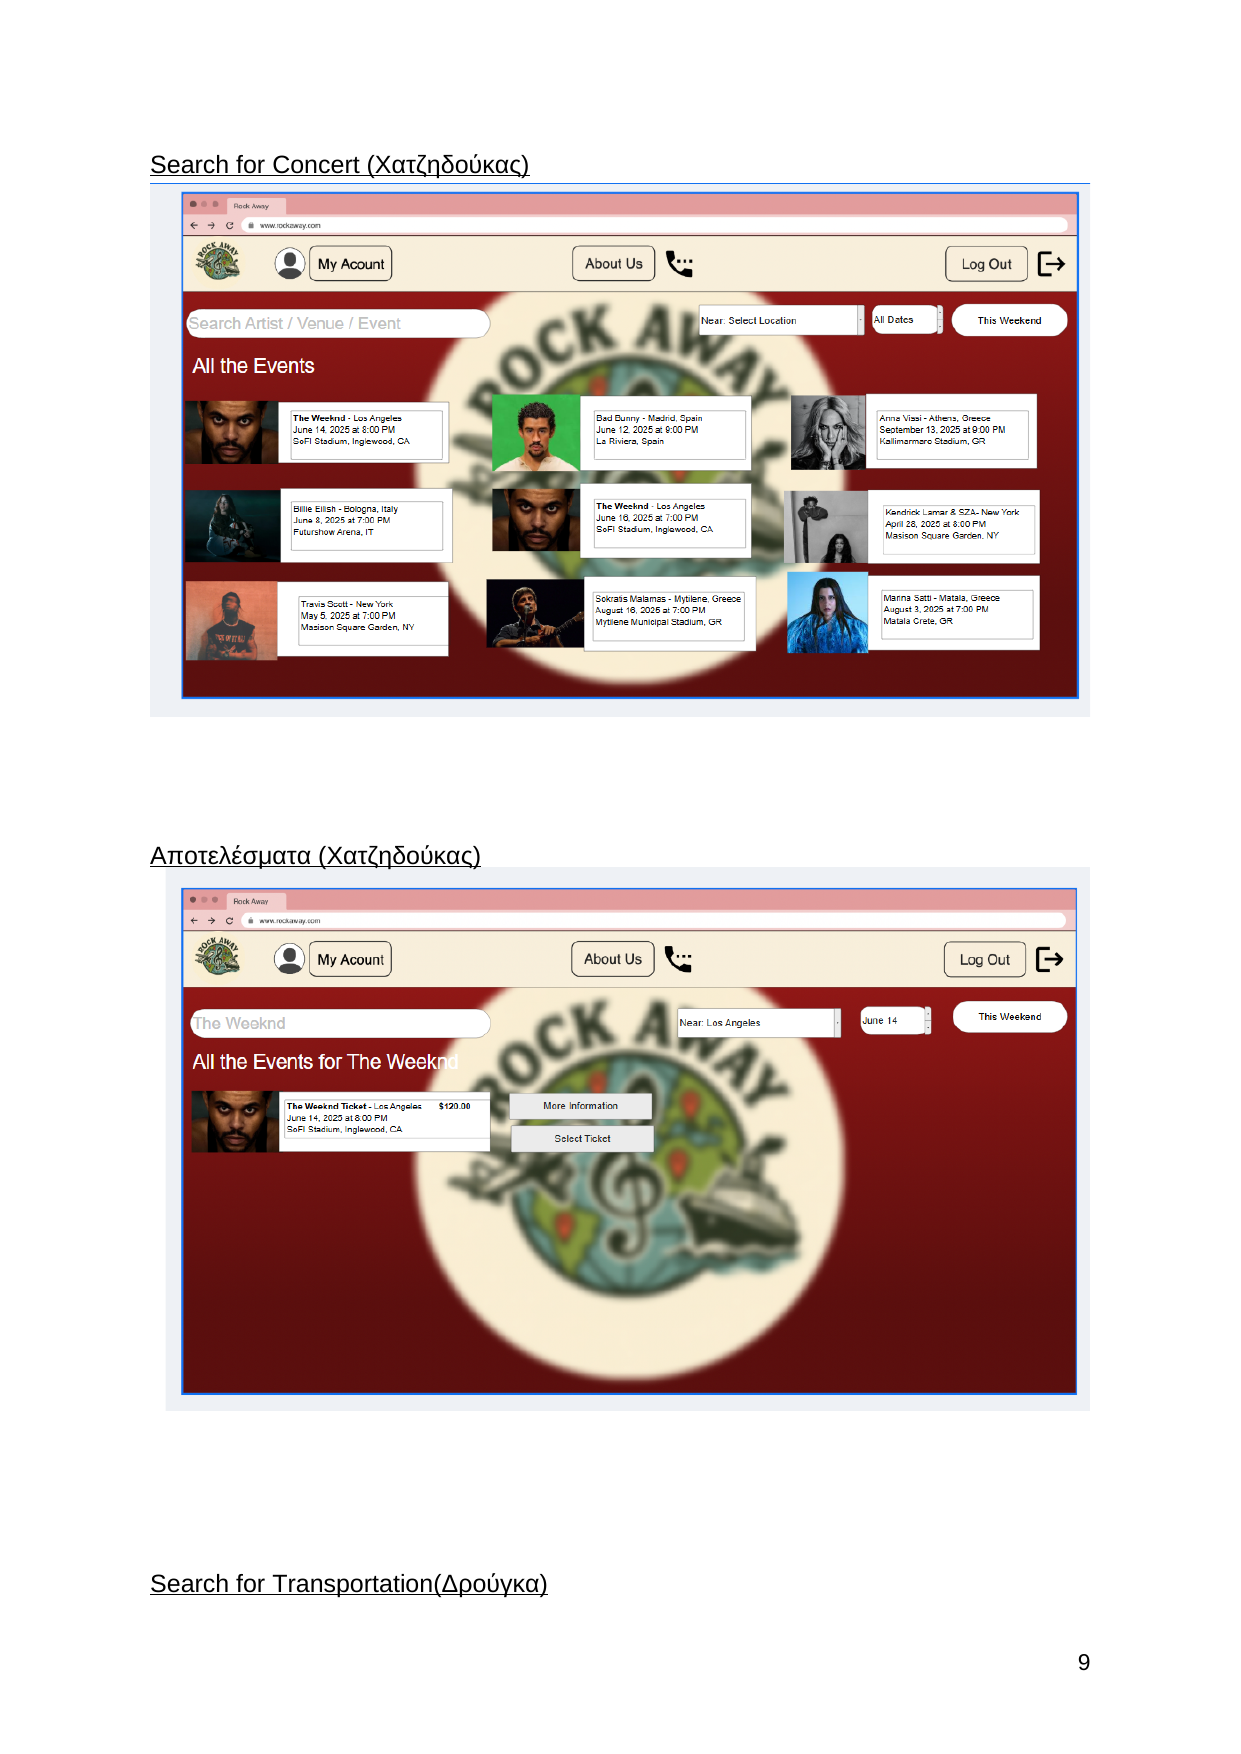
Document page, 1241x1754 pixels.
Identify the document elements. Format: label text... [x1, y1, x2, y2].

picture [150, 183, 1091, 717]
text Αποτελέσματα (Χατζηδούκας) [150, 841, 1090, 870]
text Search for Concert (Χατζηδούκας) [150, 150, 1090, 179]
picture [165, 870, 1090, 1411]
text Search for Transportation(Δρούγκα) [150, 1569, 1090, 1598]
